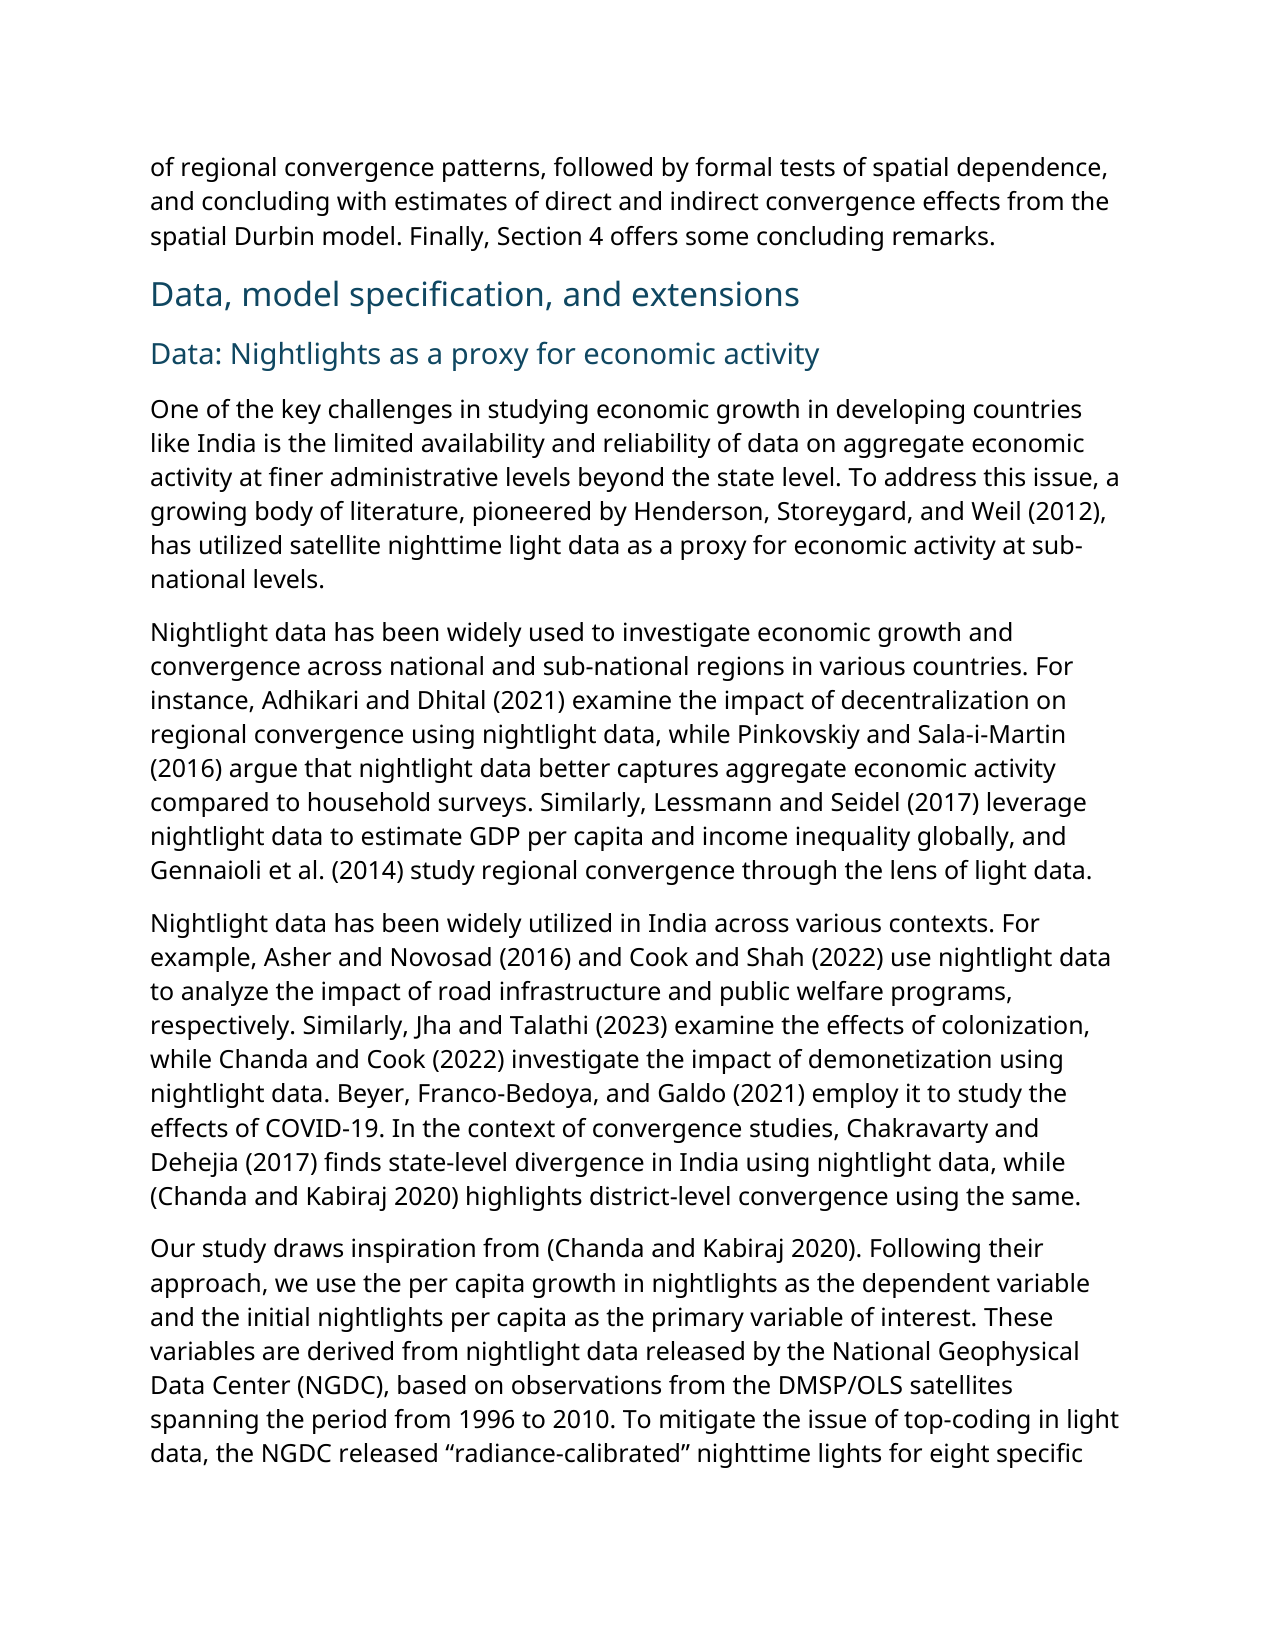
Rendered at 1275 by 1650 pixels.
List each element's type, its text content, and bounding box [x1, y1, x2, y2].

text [150, 1231, 1125, 1469]
subtitle Data, model specification, and extensions [150, 271, 1125, 316]
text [150, 150, 1125, 252]
text Nightlight data has been widely utilized in India across various contexts. For example, Asher and Novosad (2016) and Cook and Shah (2022) use nightlight data to analyze the impact of road infrastructure and public welfare programs, respectively. Similarly, Jha and Talathi (2023) examine the effects of colonization, while Chanda and Cook (2022) investigate the impact of demonetization using nightlight data. Beyer, Franco-Bedoya, and Galdo (2021) employ it to study the effects of COVID-19. In the context of convergence studies, Chakravarty and Dehejia (2017) finds state-level divergence in India using nightlight data, while (Chanda and Kabiraj 2020) highlights district-level convergence using the same. [150, 906, 1125, 1212]
text One of the key challenges in studying economic growth in developing countries like India is the limited availability and reliability of data on aggregate economic activity at finer administrative levels beyond the state level. To address this issue, a growing body of literature, pioneered by Henderson, Storeygard, and Weil (2012), has utilized satellite nighttime light data as a proxy for economic activity at sub-national levels. [150, 391, 1125, 596]
subtitle Data: Nightlights as a proxy for economic activity [150, 333, 1125, 373]
text Nightlight data has been widely used to investigate economic growth and convergence across national and sub-national regions in various countries. For instance, Adhikari and Dhital (2021) examine the impact of decentralization on regional convergence using nightlight data, while Pinkovskiy and Sala-i-Martin (2016) argue that nightlight data better captures aggregate economic activity compared to household surveys. Similarly, Lessmann and Seidel (2017) leverage nightlight data to estimate GDP per capita and income inequality globally, and Gennaioli et al. (2014) study regional convergence through the lens of light data. [150, 614, 1125, 887]
